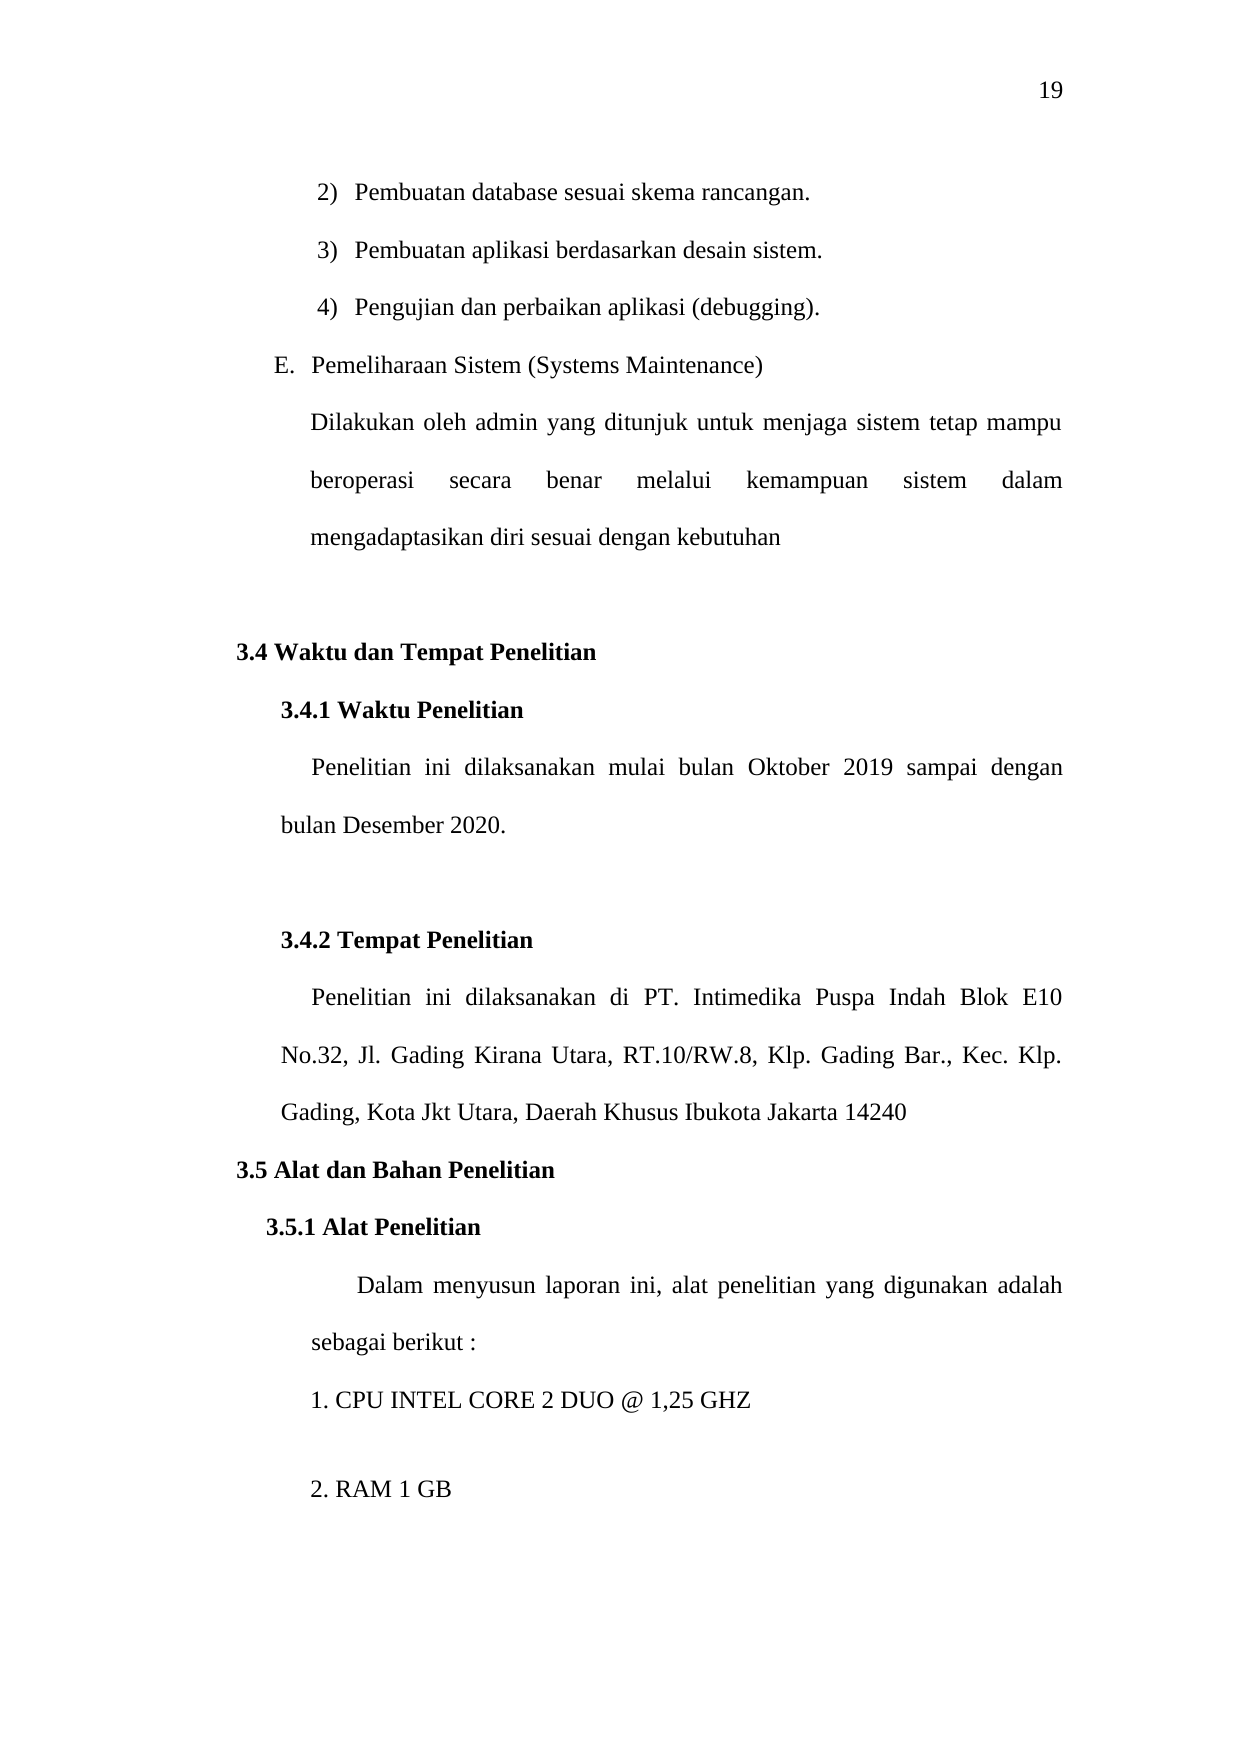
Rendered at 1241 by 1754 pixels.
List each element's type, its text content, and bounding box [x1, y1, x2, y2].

list Pembuatan aplikasi berdasarkan desain sistem. [317, 235, 1063, 263]
list Pengujian dan perbaikan aplikasi (debugging). [317, 292, 1063, 321]
text 3.5.1 Alat Penelitian [266, 1212, 1063, 1241]
text 2. RAM 1 GB [281, 1474, 1063, 1502]
text 3.4.2 Tempat Penelitian [281, 925, 1063, 953]
text Dilakukan oleh admin yang ditunjuk untuk menjaga sistem tetap mampu beroperasi secara benar melalui kemampuan sistem dalam mengadaptasikan diri sesuai dengan kebutuhan [310, 407, 1063, 551]
list Pemeliharaan Sistem (Systems Maintenance) [274, 350, 1063, 378]
text 3.5 Alat dan Bahan Penelitian [236, 1155, 1063, 1183]
text Penelitian ini dilaksanakan di PT. Intimedika Puspa Indah Blok E10 No.32, Jl. Gading Kirana Utara, RT.10/RW.8, Klp. Gading Bar., Kec. Klp. Gading, Kota Jkt Utara, Daerah Khusus Ibukota Jakarta 14240 [281, 982, 1063, 1126]
text Penelitian ini dilaksanakan mulai bulan Oktober 2019 sampai dengan bulan Desember 2020. [281, 752, 1063, 838]
text 1. CPU INTEL CORE 2 DUO @ 1,25 GHZ [281, 1385, 1063, 1413]
text Dalam menyusun laporan ini, alat penelitian yang digunakan adalah sebagai berikut : [311, 1270, 1063, 1356]
list Pembuatan database sesuai skema rancangan. [317, 177, 1063, 206]
text 3.4 Waktu dan Tempat Penelitian [236, 637, 1063, 666]
text 3.4.1 Waktu Penelitian [281, 695, 1063, 723]
